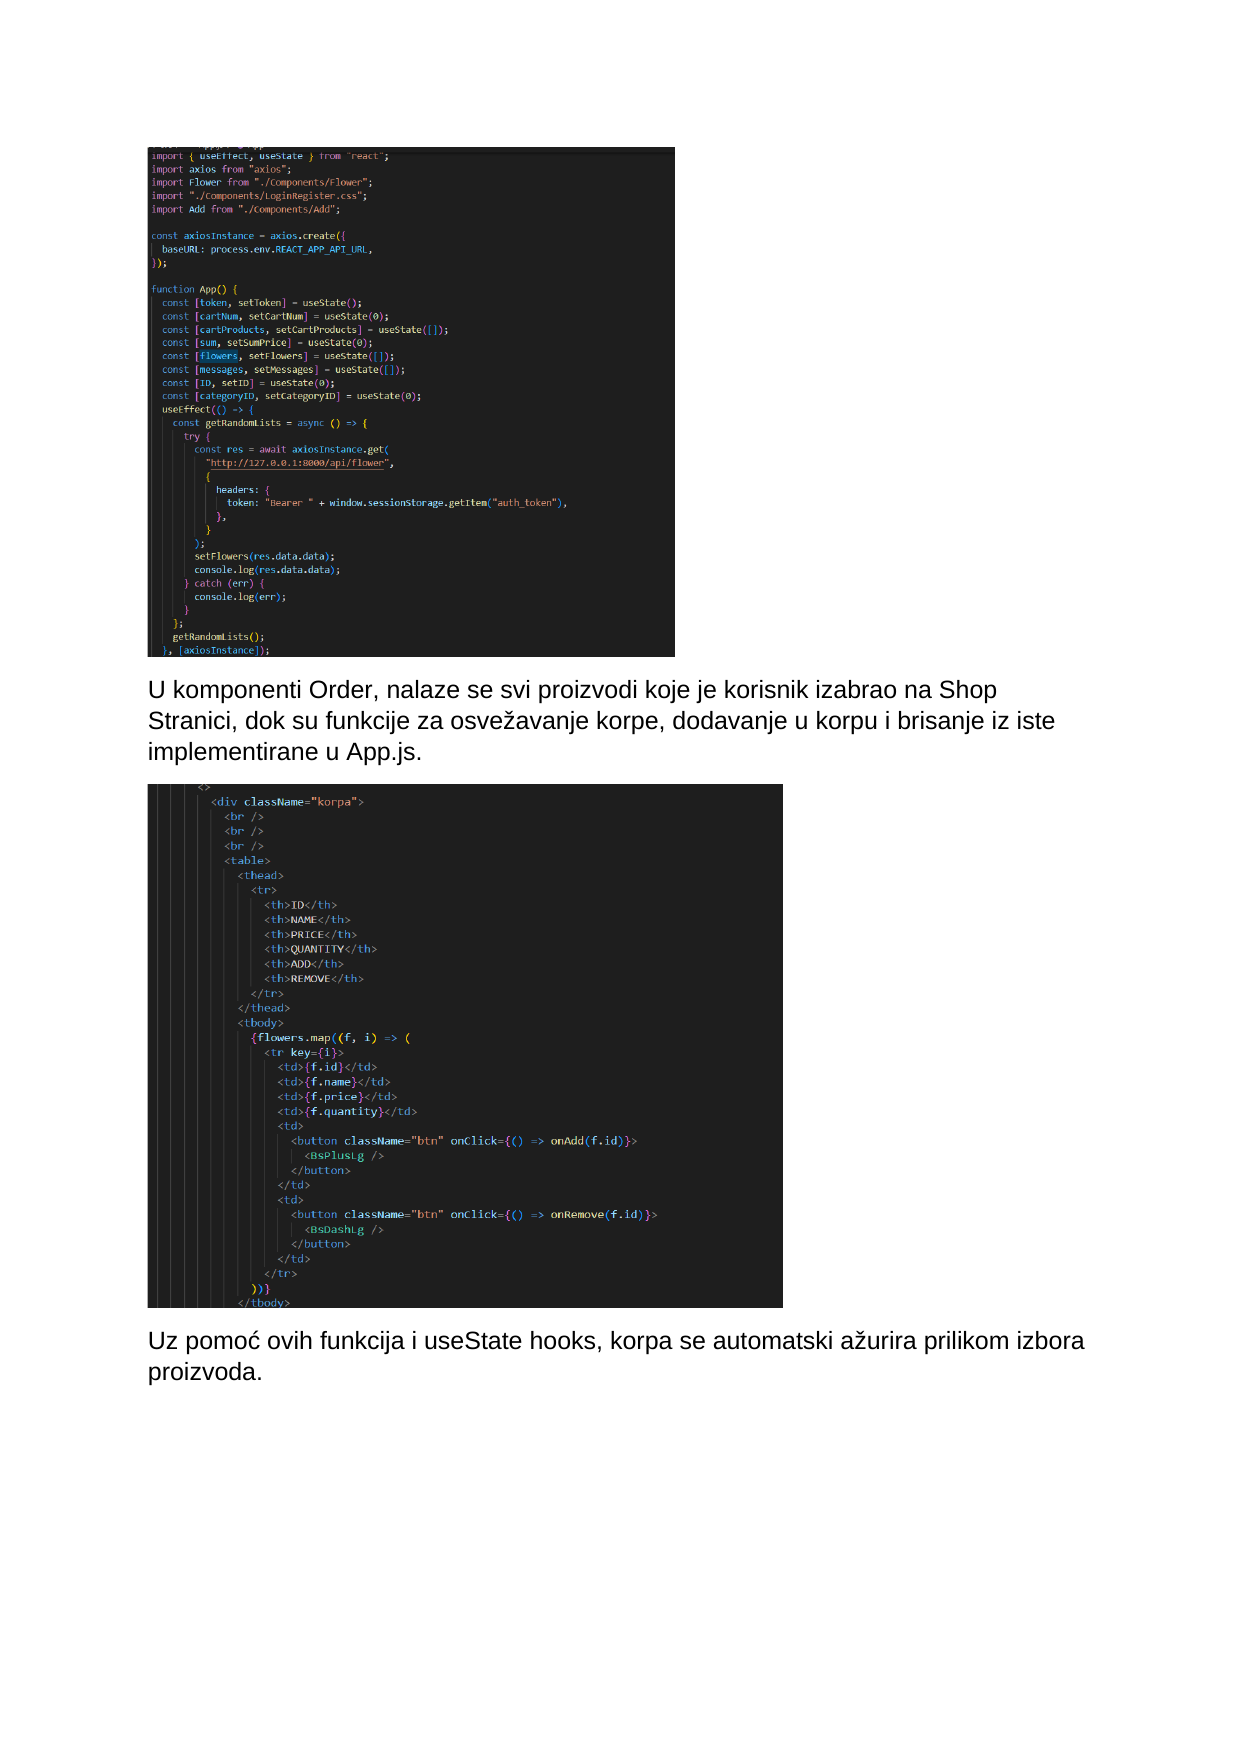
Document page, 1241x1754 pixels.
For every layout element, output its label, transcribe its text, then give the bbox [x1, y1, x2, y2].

text Uz pomoć ovih funkcija i useState hooks, korpa se automatski ažurira prilikom izbora proizvoda. [148, 1326, 1092, 1386]
picture [147, 784, 783, 1308]
picture [147, 147, 675, 657]
text U komponenti Order, nalaze se svi proizvodi koje je korisnik izabrao na Shop Stranici, dok su funkcije za osvežavanje korpe, dodavanje u korpu i brisanje iz iste implementirane u App.js. [148, 675, 1092, 766]
